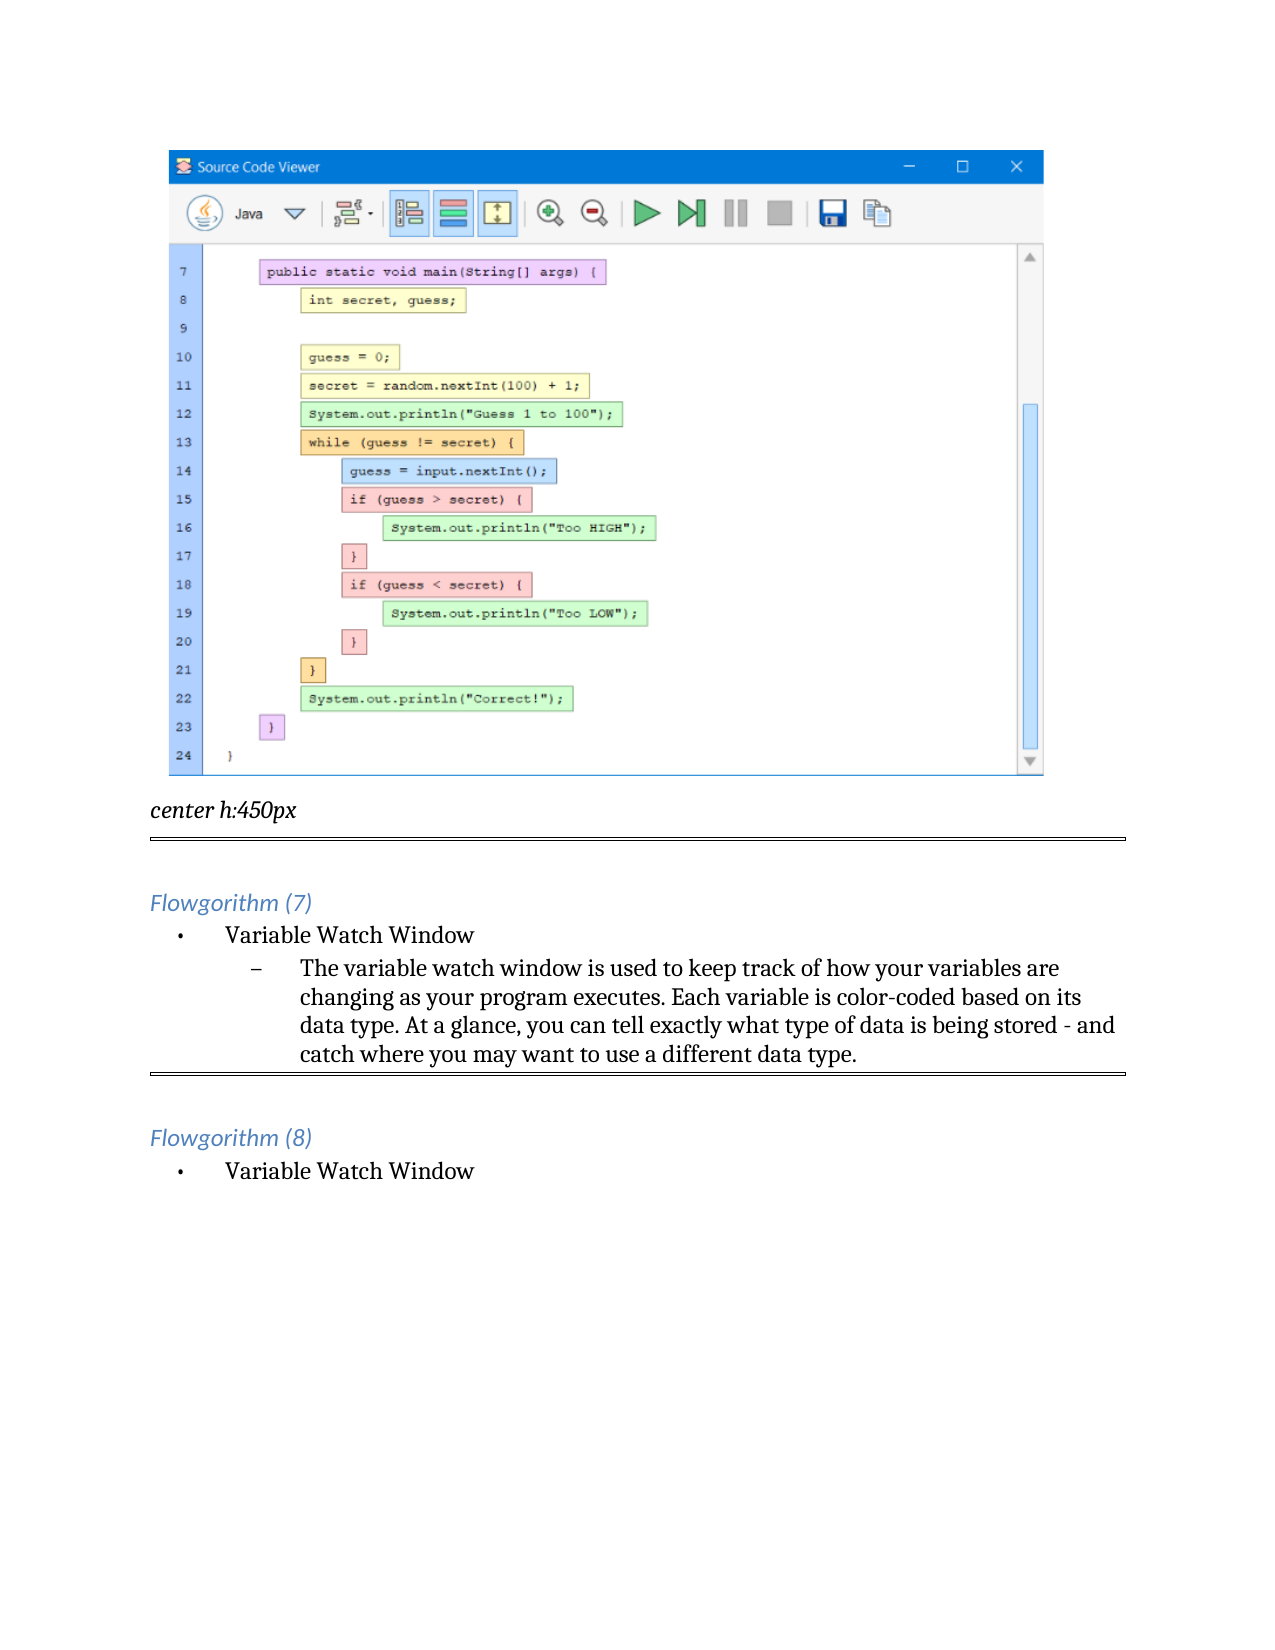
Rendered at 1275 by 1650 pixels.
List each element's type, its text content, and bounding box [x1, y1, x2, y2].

picture [168, 150, 1044, 776]
list The variable watch window is used to keep track of how your variables are changing as your program executes. Each variable is color-coded based on its data type. At a glance, you can tell exactly what type of data is being stored - and catch where you may want to use a different data type. [250, 954, 1125, 1069]
list Variable Watch Window [175, 921, 1125, 950]
list Variable Watch Window [175, 1157, 1125, 1185]
subtitle Flowgorithm (8) [150, 1122, 1125, 1153]
subtitle Flowgorithm (7) [150, 887, 1125, 918]
text center h:450px [150, 796, 1125, 825]
